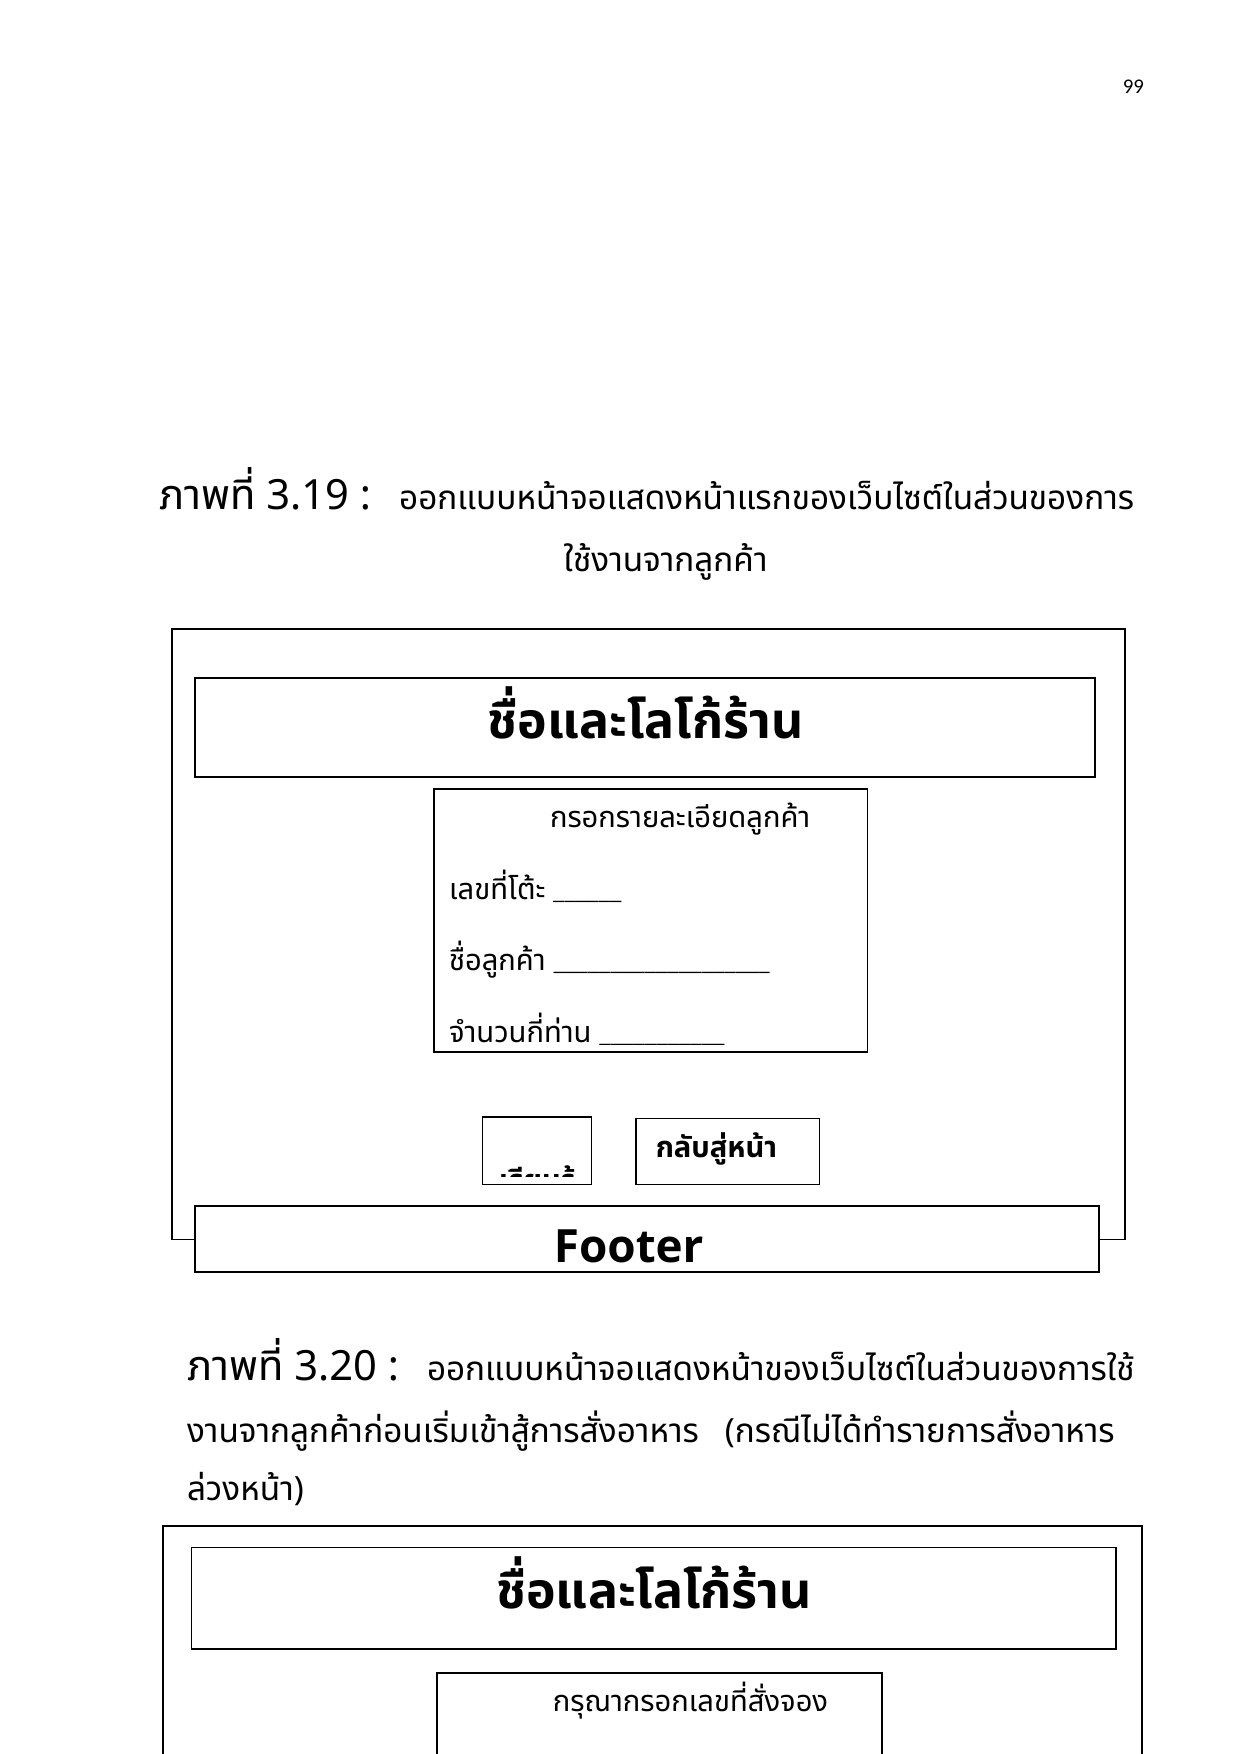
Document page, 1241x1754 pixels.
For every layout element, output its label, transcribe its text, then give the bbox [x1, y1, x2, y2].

text ภาพที่ 3.20 : ออกแบบหน้าจอแสดงหน้าของเว็บไซต์ในส่วนของการใช้งานจากลูกค้าก่อนเริ่มเข้าสู้การสั่งอาหาร (กรณีไม่ได้ทำรายการสั่งอาหารล่วงหน้า) [150, 1270, 1144, 1516]
text ภาพที่ 3.19 : ออกแบบหน้าจอแสดงหน้าแรกของเว็บไซต์ในส่วนของการใช้งานจากลูกค้า [150, 465, 1144, 586]
